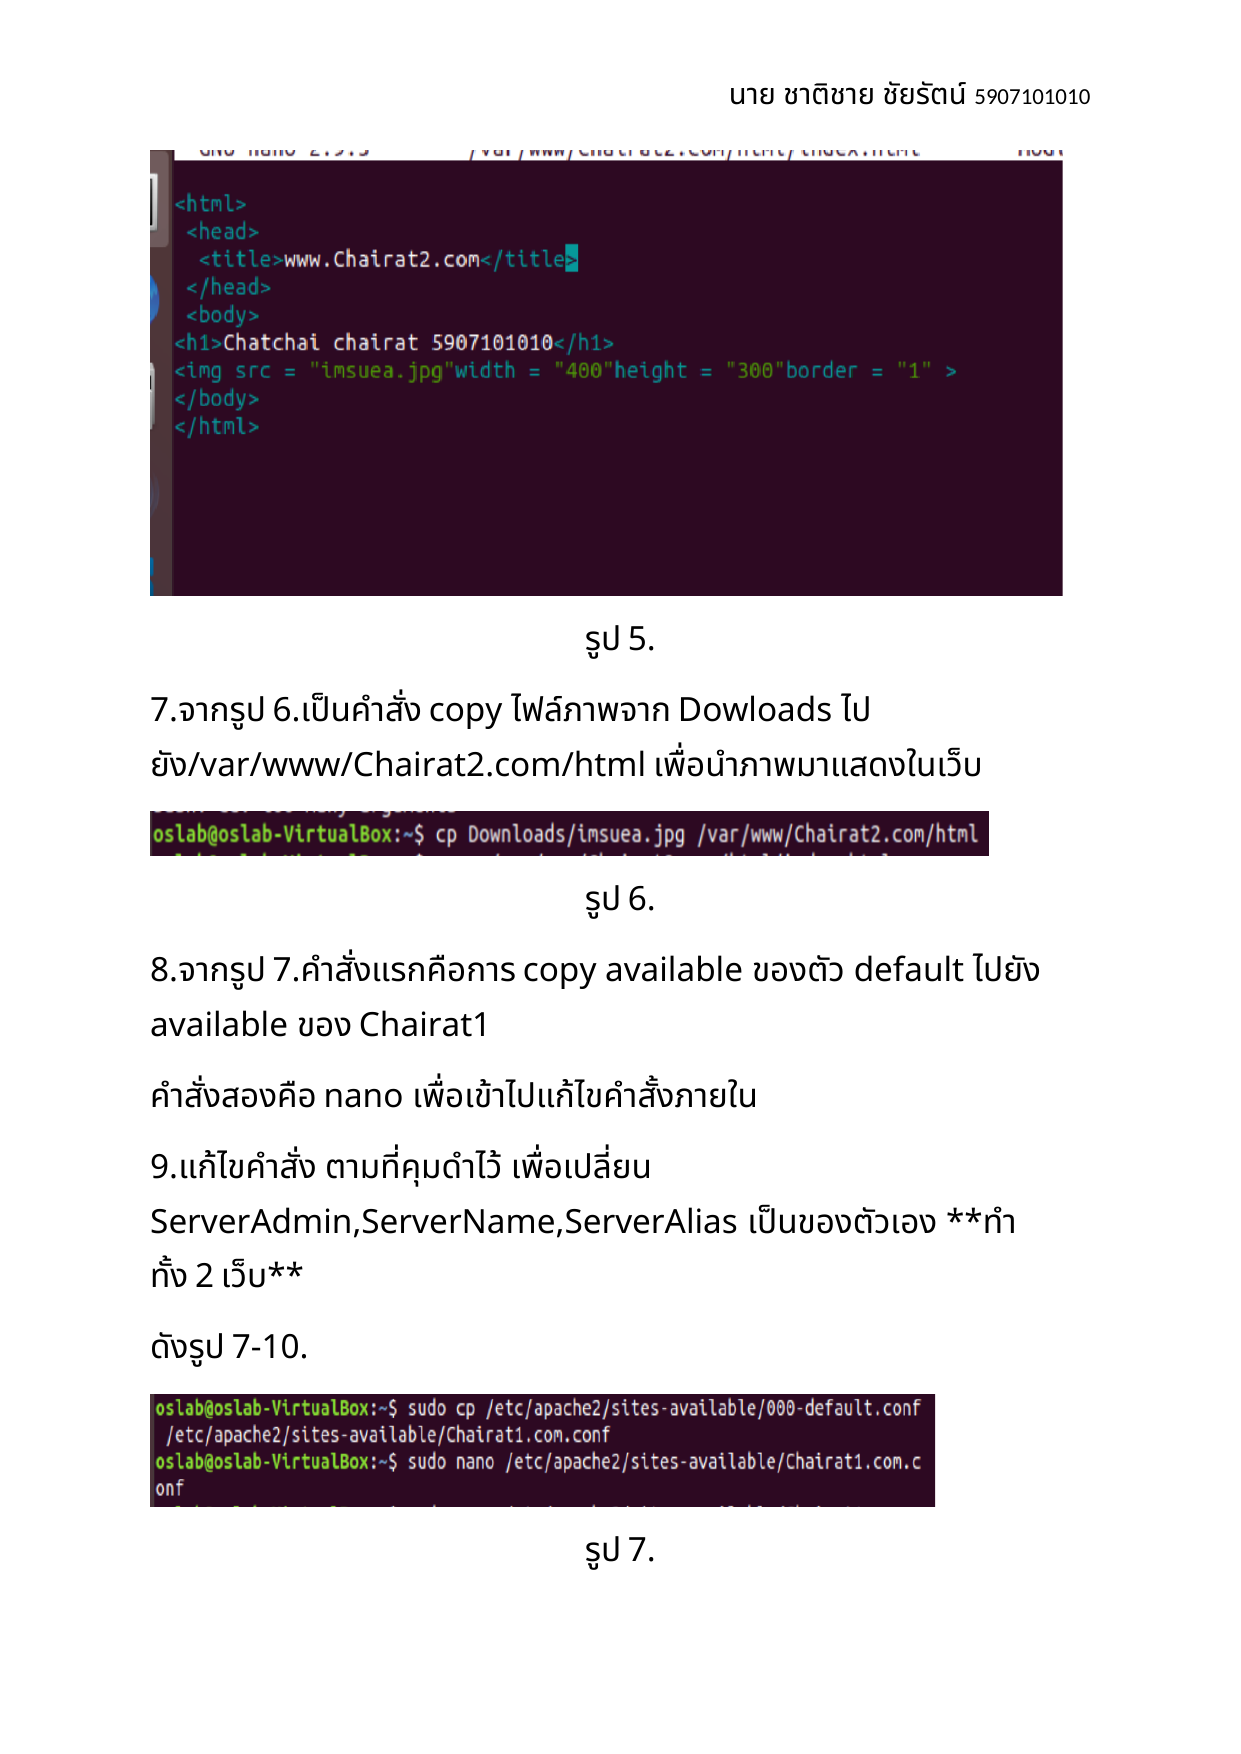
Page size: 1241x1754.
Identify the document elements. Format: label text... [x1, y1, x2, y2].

text ดังรูป7-10. [150, 1323, 1090, 1374]
text รูป5. [150, 615, 1090, 665]
picture [150, 811, 989, 856]
text รูป6. [150, 874, 1090, 925]
text รูป7. [150, 1526, 1090, 1576]
text 8.จากรูป7.คำสั่งแรกคือการcopy available ของตัว default ไปยัง available ของChairat1 [150, 946, 1090, 1051]
text 7.จากรูป6.เป็นคำสั่งcopy ไฟล์ภาพจากDowloads ไปยัง/var/www/Chairat2.com/htmlเพื่อนำภาพมาแสดงในเว็บ [150, 686, 1090, 791]
text 9.แก้ไขคำสั่ง ตามที่คุมดำไว้ เพื่อเปลี่ยน ServerAdmin,ServerName,ServerAlias เป็นของตัวเอง **ทำทั้ง2เว็บ** [150, 1143, 1090, 1303]
picture [150, 1394, 936, 1507]
text คำสั่งสองคือnano เพื่อเข้าไปแก้ไขคำสั้งภายใน [150, 1072, 1090, 1122]
picture [150, 150, 1063, 596]
